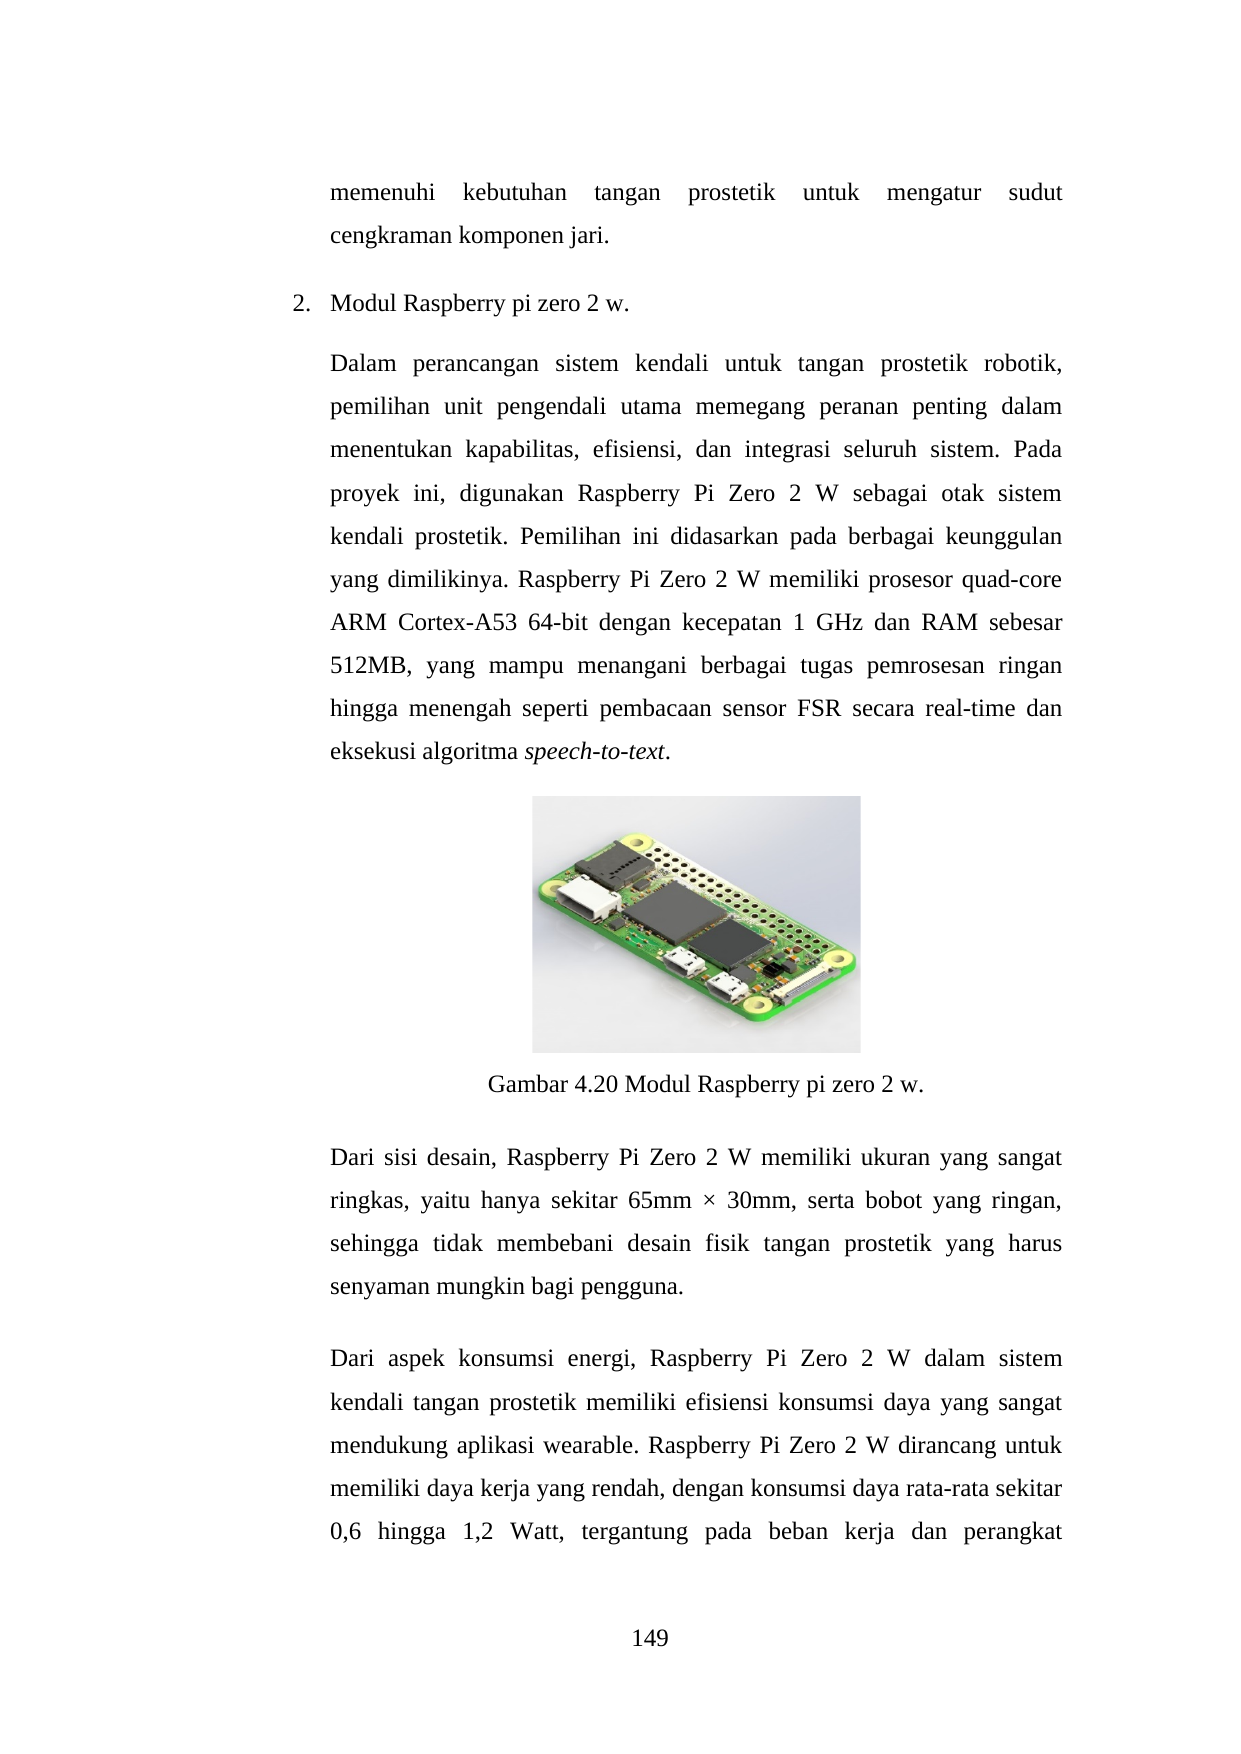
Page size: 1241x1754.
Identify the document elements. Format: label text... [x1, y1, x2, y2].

picture [532, 796, 861, 1053]
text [330, 1343, 1063, 1545]
list Modul Raspberry pi zero 2 w. [292, 288, 1063, 317]
text Gambar 4.20 Modul Raspberry pi zero 2 w. [330, 1069, 1063, 1098]
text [330, 177, 1063, 249]
text Dalam perancangan sistem kendali untuk tangan prostetik robotik, pemilihan unit pengendali utama memegang peranan penting dalam menentukan kapabilitas, efisiensi, dan integrasi seluruh sistem. Pada proyek ini, digunakan Raspberry Pi Zero 2 W sebagai otak sistem kendali prostetik. Pemilihan ini didasarkan pada berbagai keunggulan yang dimilikinya. Raspberry Pi Zero 2 W memiliki prosesor quad-core ARM Cortex-A53 64-bit dengan kecepatan 1 GHz dan RAM sebesar 512MB, yang mampu menangani berbagai tugas pemrosesan ringan hingga menengah seperti pembacaan sensor FSR secara real-time dan eksekusi algoritma speech-to-text. [330, 348, 1063, 765]
text Dari sisi desain, Raspberry Pi Zero 2 W memiliki ukuran yang sangat ringkas, yaitu hanya sekitar 65mm × 30mm, serta bobot yang ringan, sehingga tidak membebani desain fisik tangan prostetik yang harus senyaman mungkin bagi pengguna. [330, 1142, 1063, 1300]
